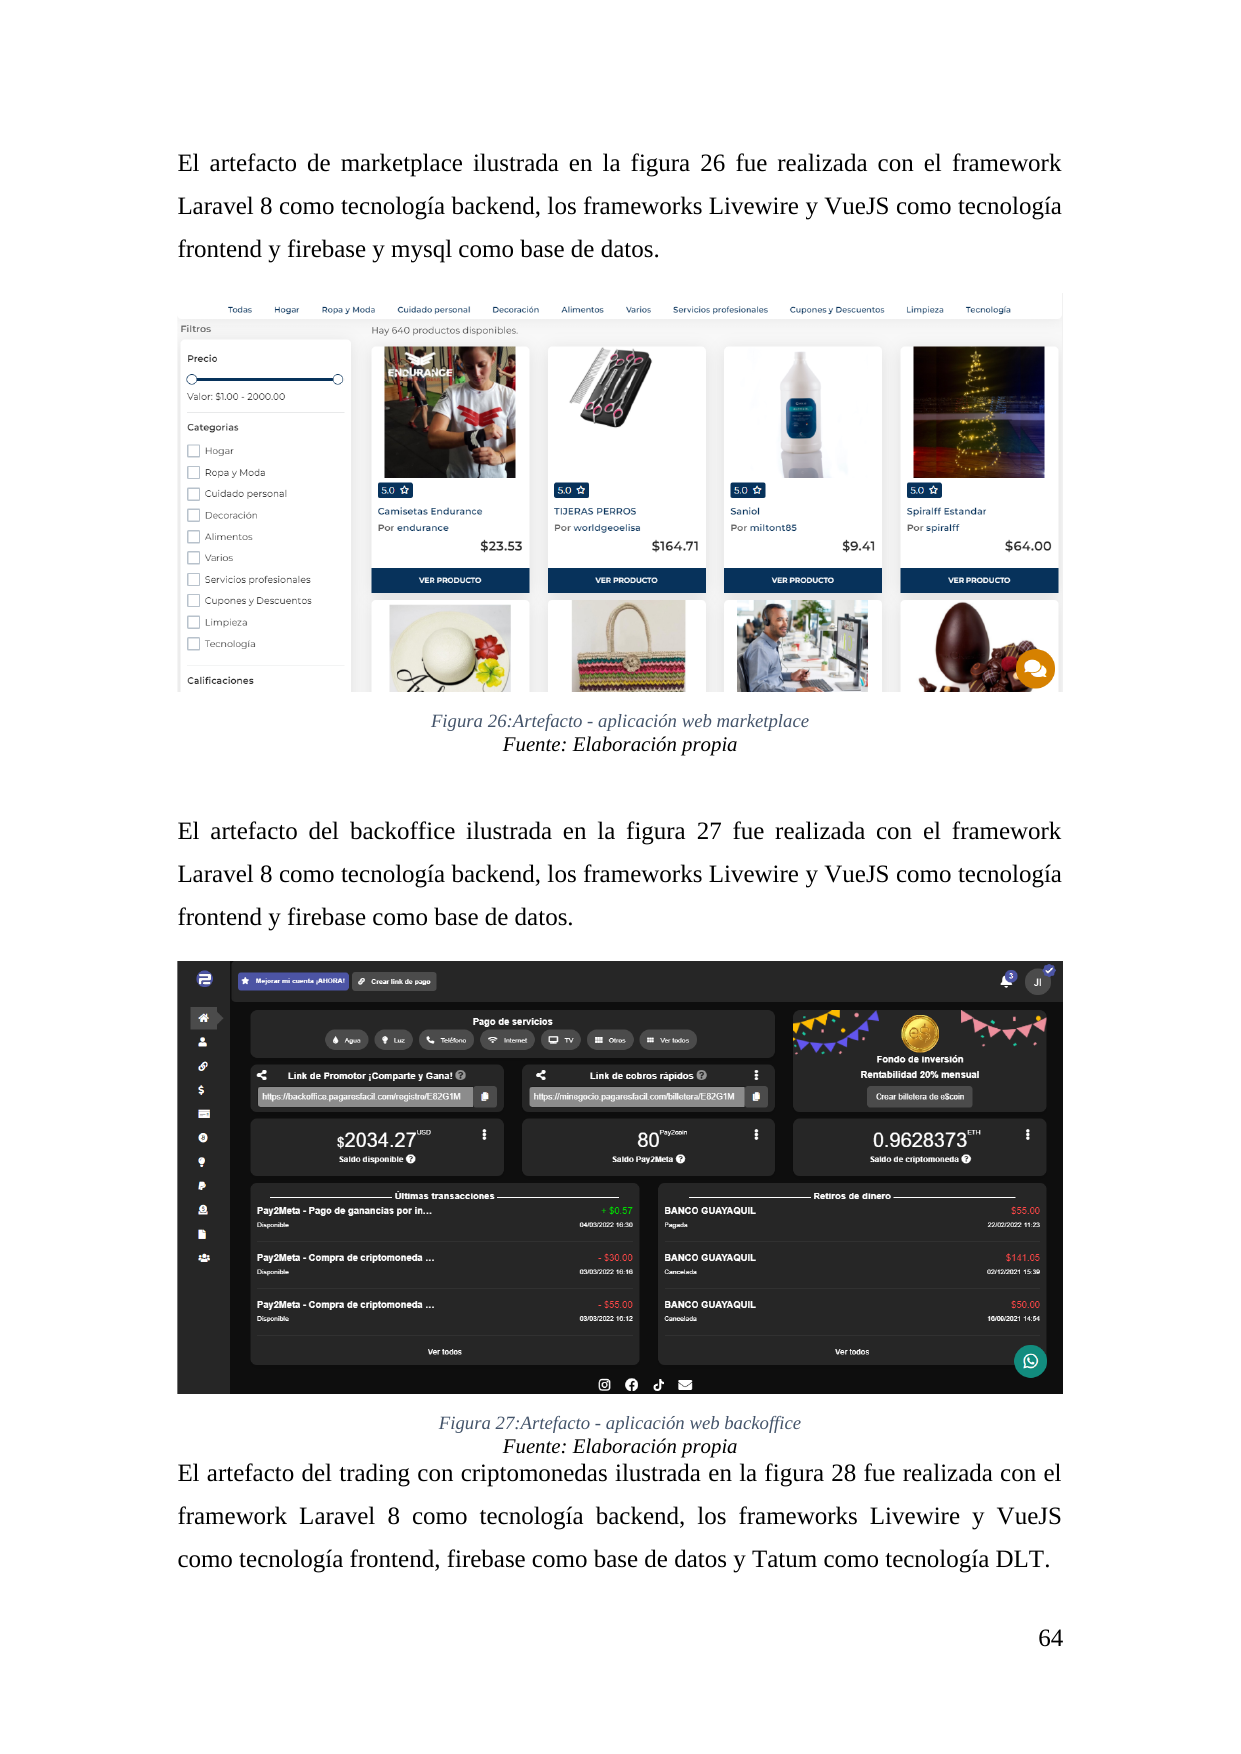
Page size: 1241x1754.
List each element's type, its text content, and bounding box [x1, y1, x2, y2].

text Fuente: Elaboración propia [177, 1434, 1063, 1458]
text El artefacto del trading con criptomonedas ilustrada en la figura 28 fue realizada con el framework Laravel 8 como tecnología backend, los frameworks Livewire y VueJS como tecnología frontend, firebase como base de datos y Tatum como tecnología DLT. [177, 1458, 1063, 1573]
picture [177, 293, 1063, 692]
text El artefacto de marketplace ilustrada en la figura 26 fue realizada con el framework Laravel 8 como tecnología backend, los frameworks Livewire y VueJS como tecnología frontend y firebase y mysql como base de datos. [177, 148, 1063, 263]
text Fuente: Elaboración propia [177, 732, 1063, 756]
text Figura 27:Artefacto - aplicación web backoffice [177, 1412, 1063, 1434]
text El artefacto del backoffice ilustrada en la figura 27 fue realizada con el framework Laravel 8 como tecnología backend, los frameworks Livewire y VueJS como tecnología frontend y firebase como base de datos. [177, 816, 1063, 931]
text Figura 26:Artefacto - aplicación web marketplace [177, 710, 1063, 732]
picture [177, 961, 1063, 1394]
